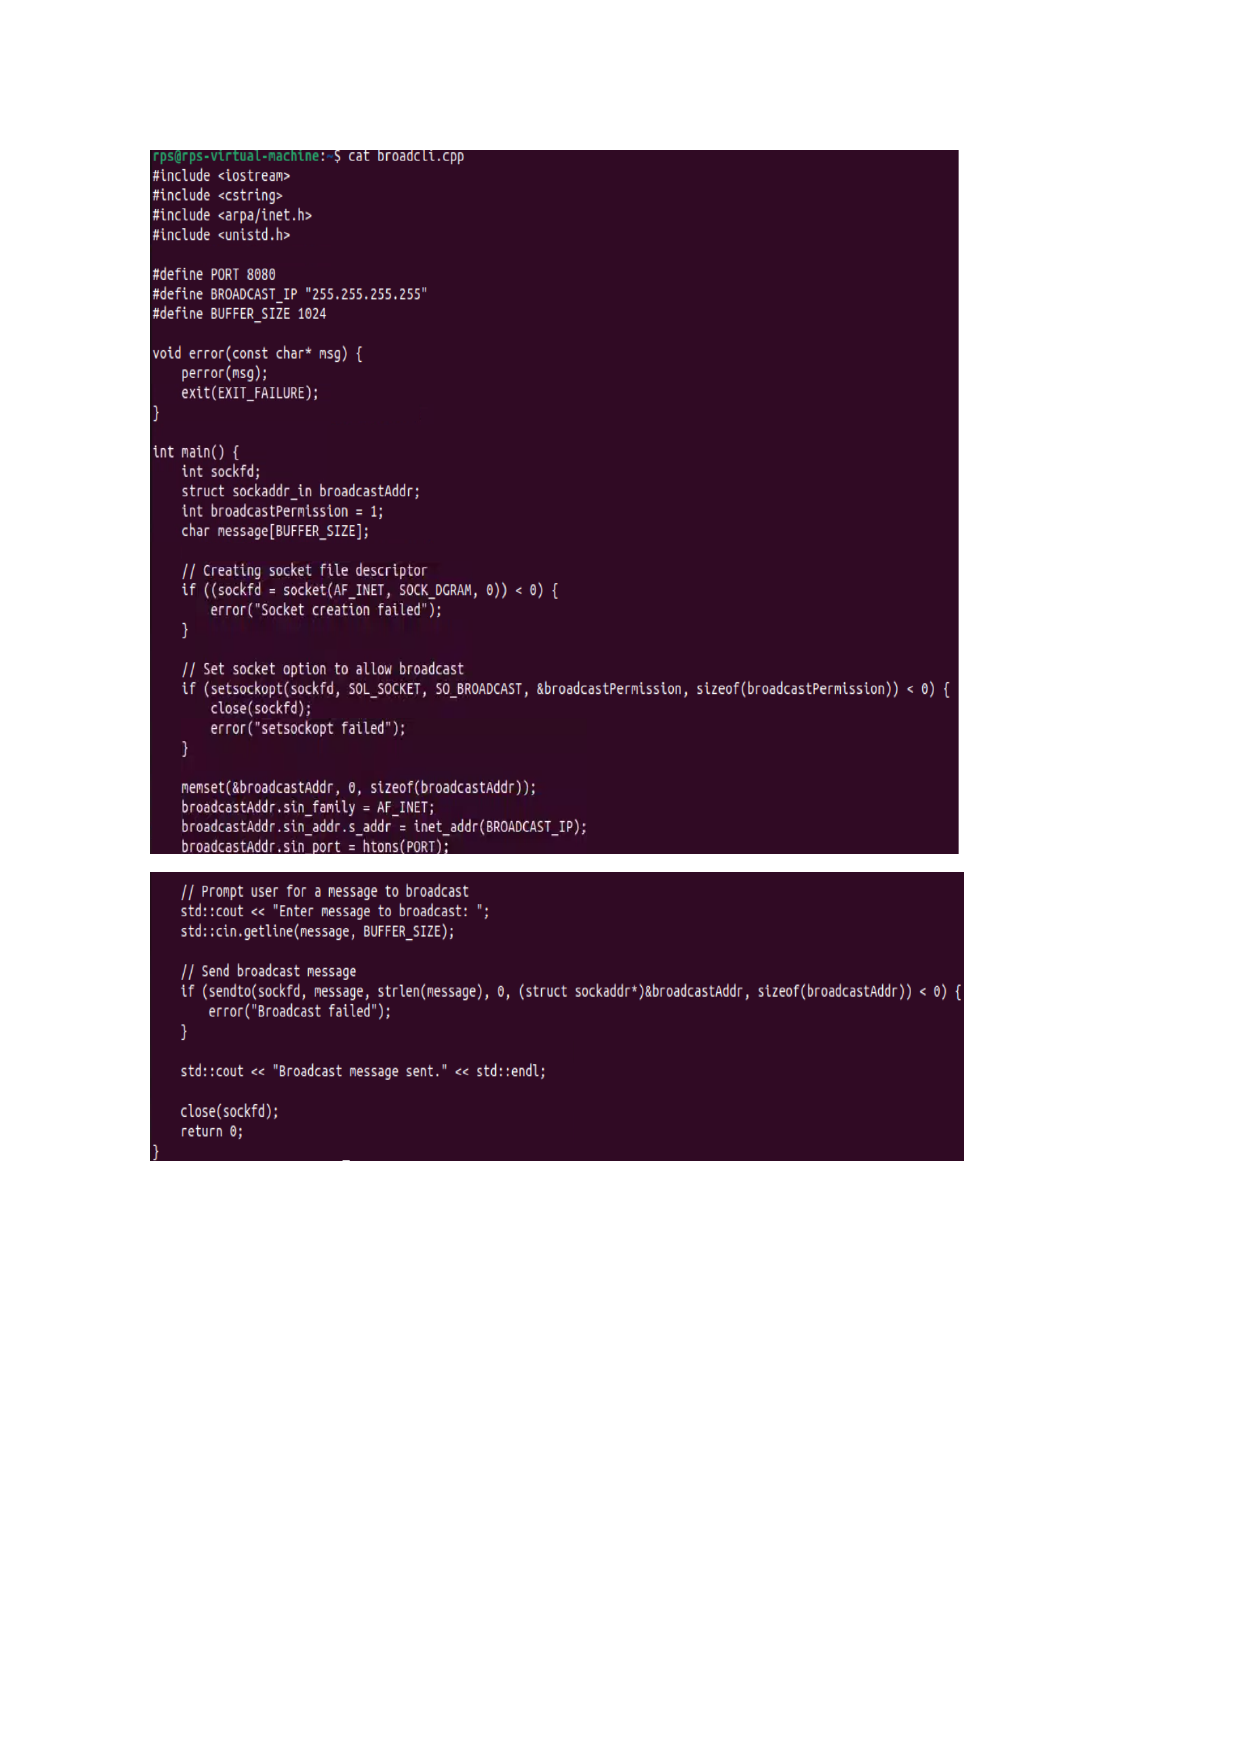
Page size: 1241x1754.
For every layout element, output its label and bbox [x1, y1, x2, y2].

picture [150, 872, 964, 1161]
picture [150, 150, 959, 854]
